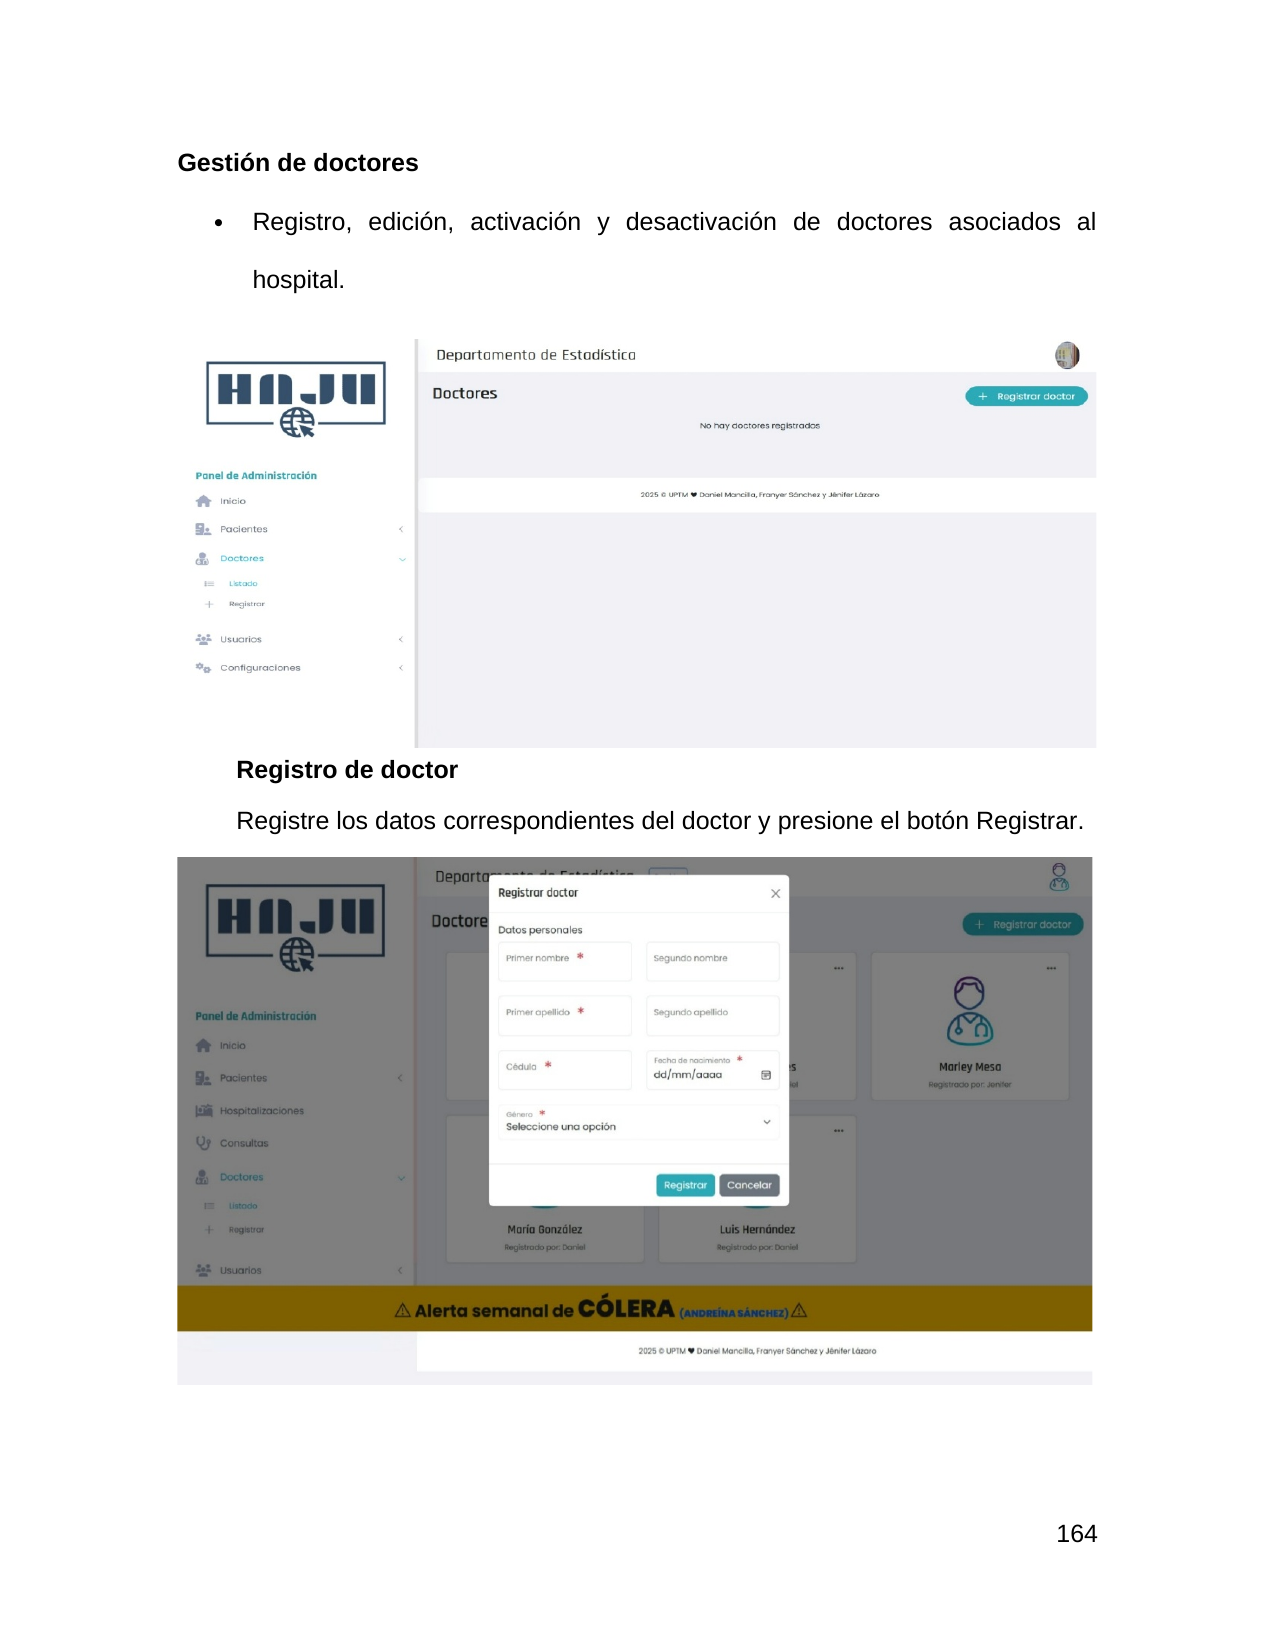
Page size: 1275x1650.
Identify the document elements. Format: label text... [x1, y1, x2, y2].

text Registro de doctor [236, 755, 1090, 784]
picture [177, 339, 1097, 748]
text Gestión de doctores [177, 148, 1098, 176]
picture [177, 857, 1093, 1385]
list Registro, edición, activación y desactivación de doctores asociados al hospital. [215, 207, 1098, 294]
text Registre los datos correspondientes del doctor y presione el botón Registrar. [236, 806, 1090, 835]
